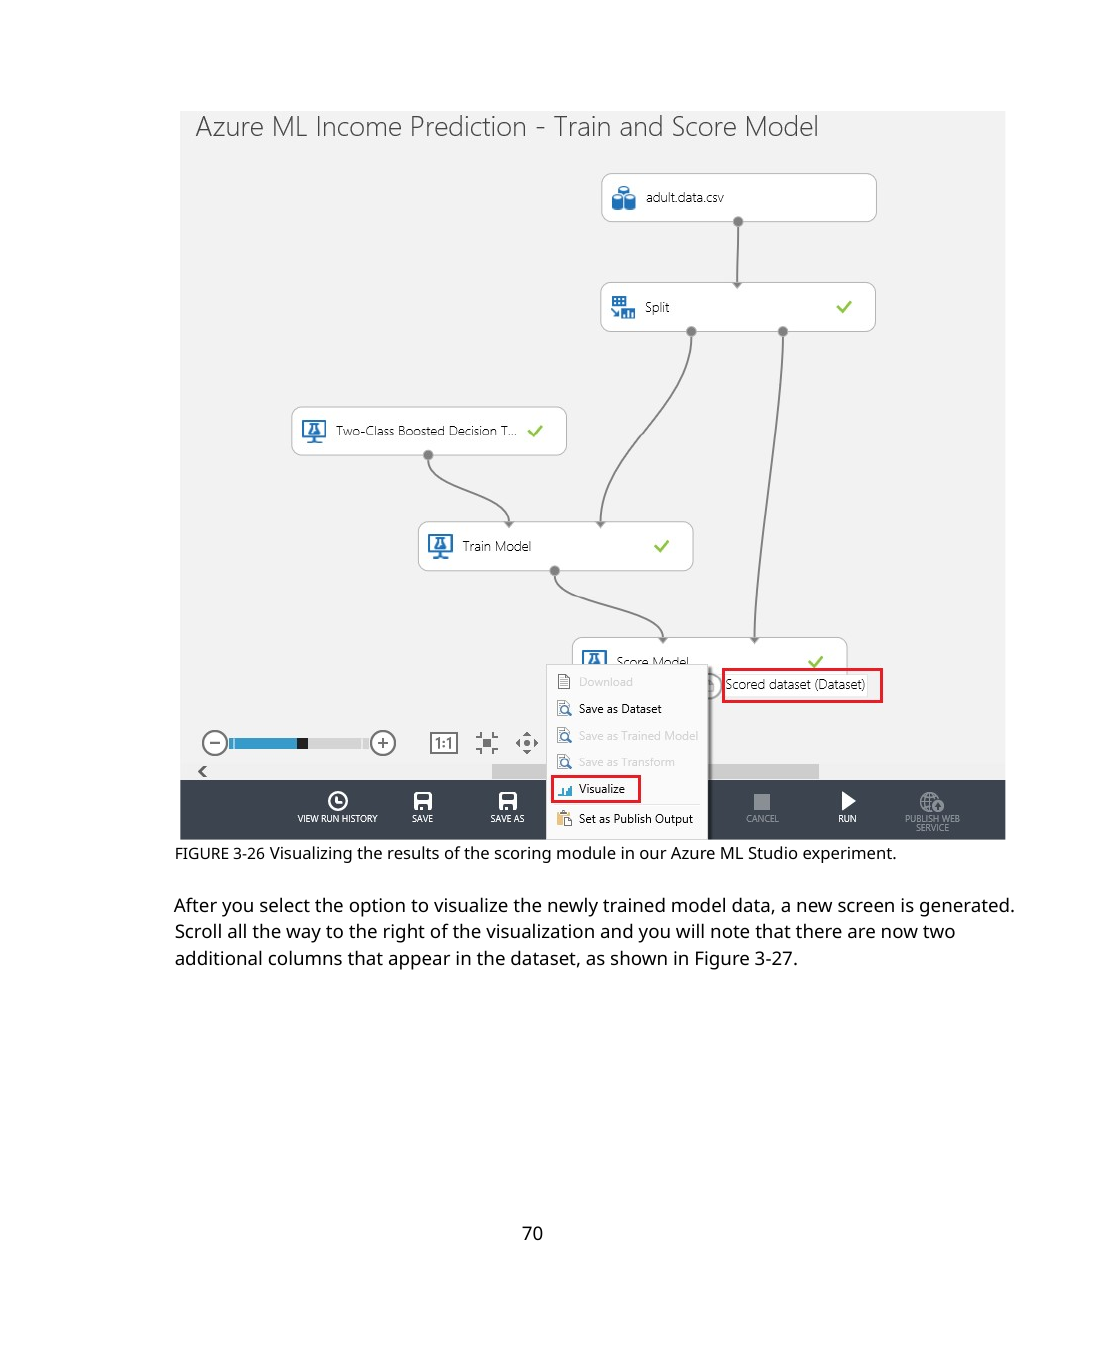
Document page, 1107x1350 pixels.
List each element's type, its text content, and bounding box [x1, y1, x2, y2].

text FIGURE 3-26 Visualizing the results of the scoring module in our Azure ML Studio experiment. [174, 842, 994, 865]
text After you select the option to visualize the newly trained model data, a new screen is generated. Scroll all the way to the right of the visualization and you will note that there are now two additional columns that appear in the dataset, as shown in Figure 3-27. [173, 892, 1019, 971]
picture [180, 111, 1006, 840]
